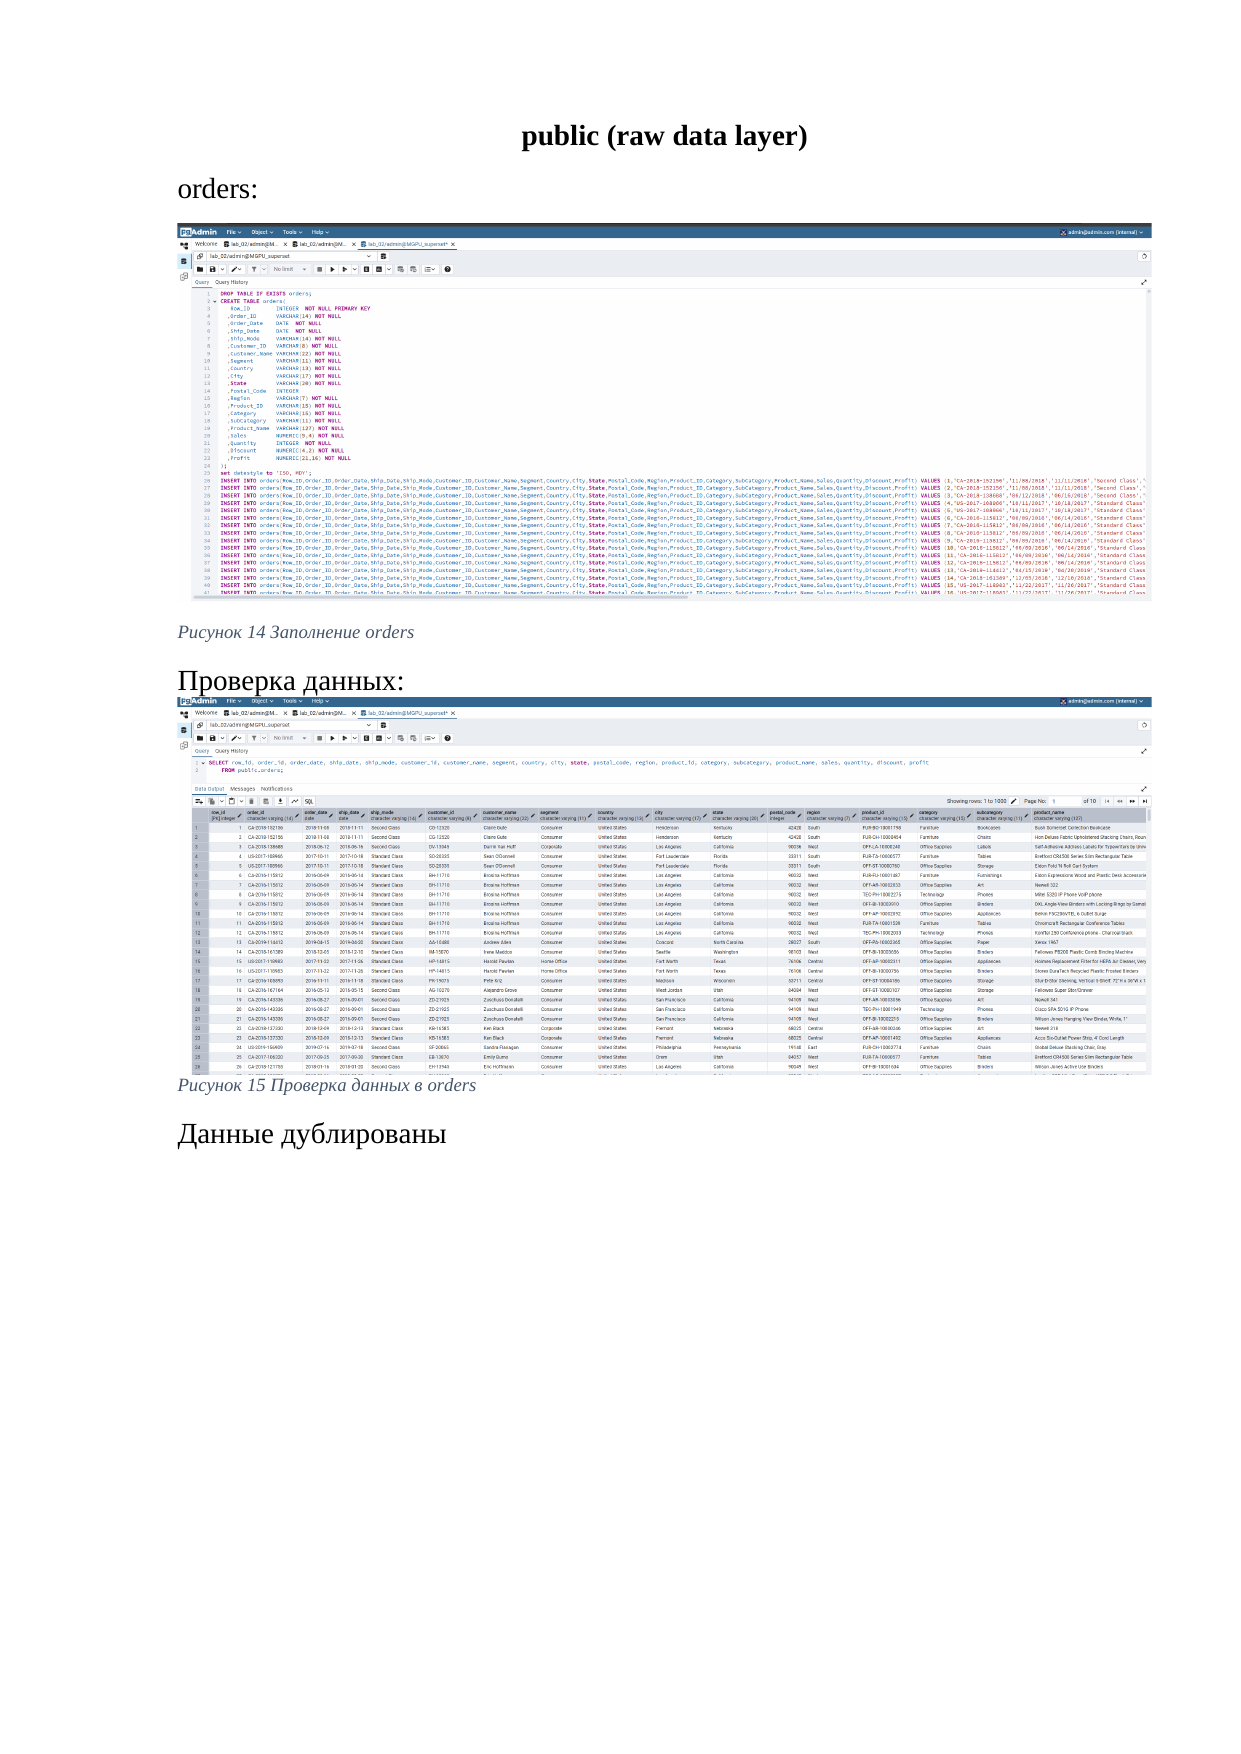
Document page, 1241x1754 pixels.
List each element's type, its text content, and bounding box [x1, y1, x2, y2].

text Рисунок 15 Проверка данных в orders [177, 1075, 1152, 1096]
picture [177, 697, 1152, 1075]
text Проверка данных: [177, 663, 1152, 697]
text Рисунок 14 Заполнение orders [177, 621, 1152, 643]
text orders: [177, 171, 1152, 204]
picture [177, 223, 1152, 602]
text public (raw data layer) [177, 118, 1152, 152]
text Данные дублированы [177, 1117, 1152, 1150]
